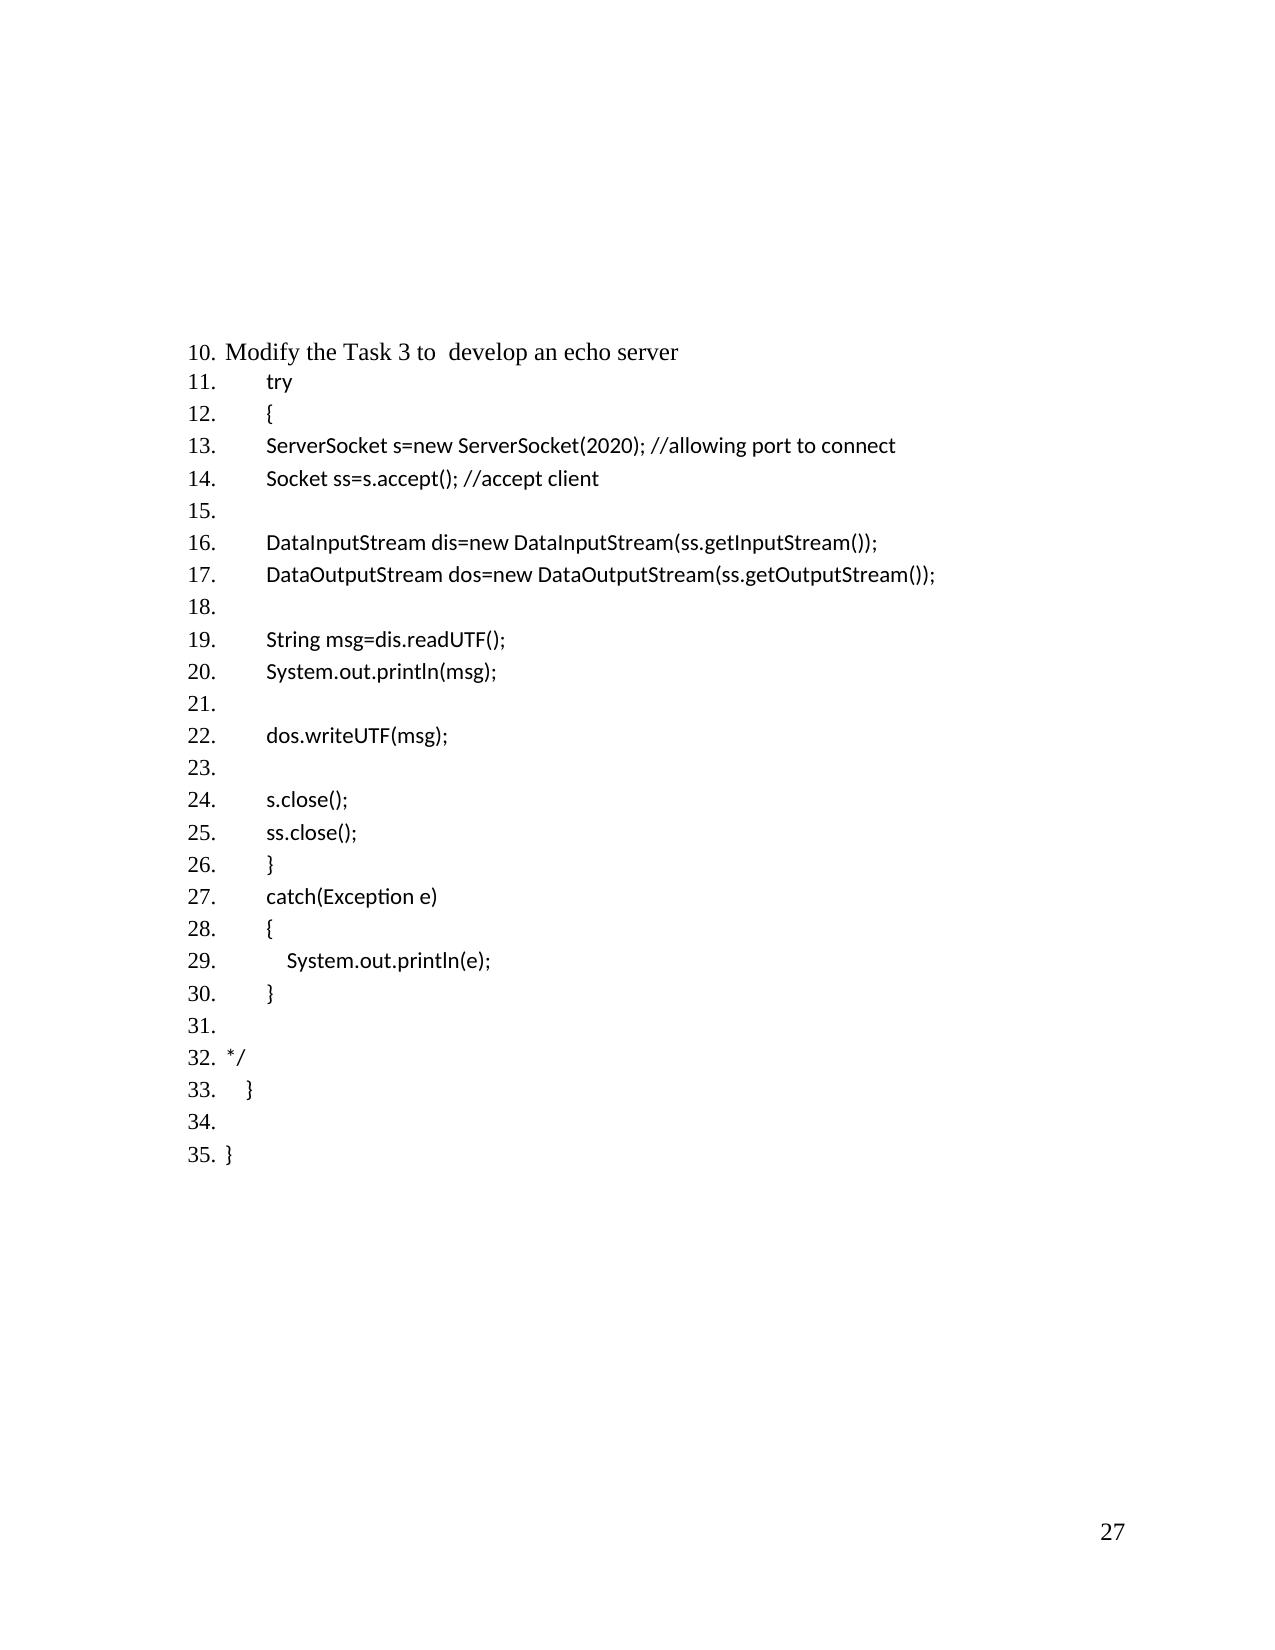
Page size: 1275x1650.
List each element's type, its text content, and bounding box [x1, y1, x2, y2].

list } [187, 979, 1125, 1007]
list System.out.println(msg); [187, 657, 1125, 685]
list } [187, 1140, 1125, 1168]
list s.close(); [187, 786, 1125, 814]
list DataInputStream dis=new DataInputStream(ss.getInputStream()); [187, 528, 1125, 556]
list String msg=dis.readUTF(); [187, 625, 1125, 653]
list System.out.println(e); [187, 947, 1125, 974]
list Socket ss=s.accept(); //accept client [187, 464, 1125, 492]
list ServerSocket s=new ServerSocket(2020); //allowing port to connect [187, 432, 1125, 459]
list DataOutputStream dos=new DataOutputStream(ss.getOutputStream()); [187, 560, 1125, 588]
list */ [187, 1043, 1125, 1071]
list ss.close(); [187, 818, 1125, 846]
list catch(Exception e) [187, 882, 1125, 910]
list Modify the Task 3 to develop an echo server [187, 334, 1128, 367]
list try [187, 367, 1125, 395]
list dos.writeUTF(msg); [187, 721, 1125, 749]
list { [187, 914, 1125, 942]
list } [187, 1075, 1125, 1103]
list { [187, 399, 1125, 427]
list } [187, 850, 1125, 878]
